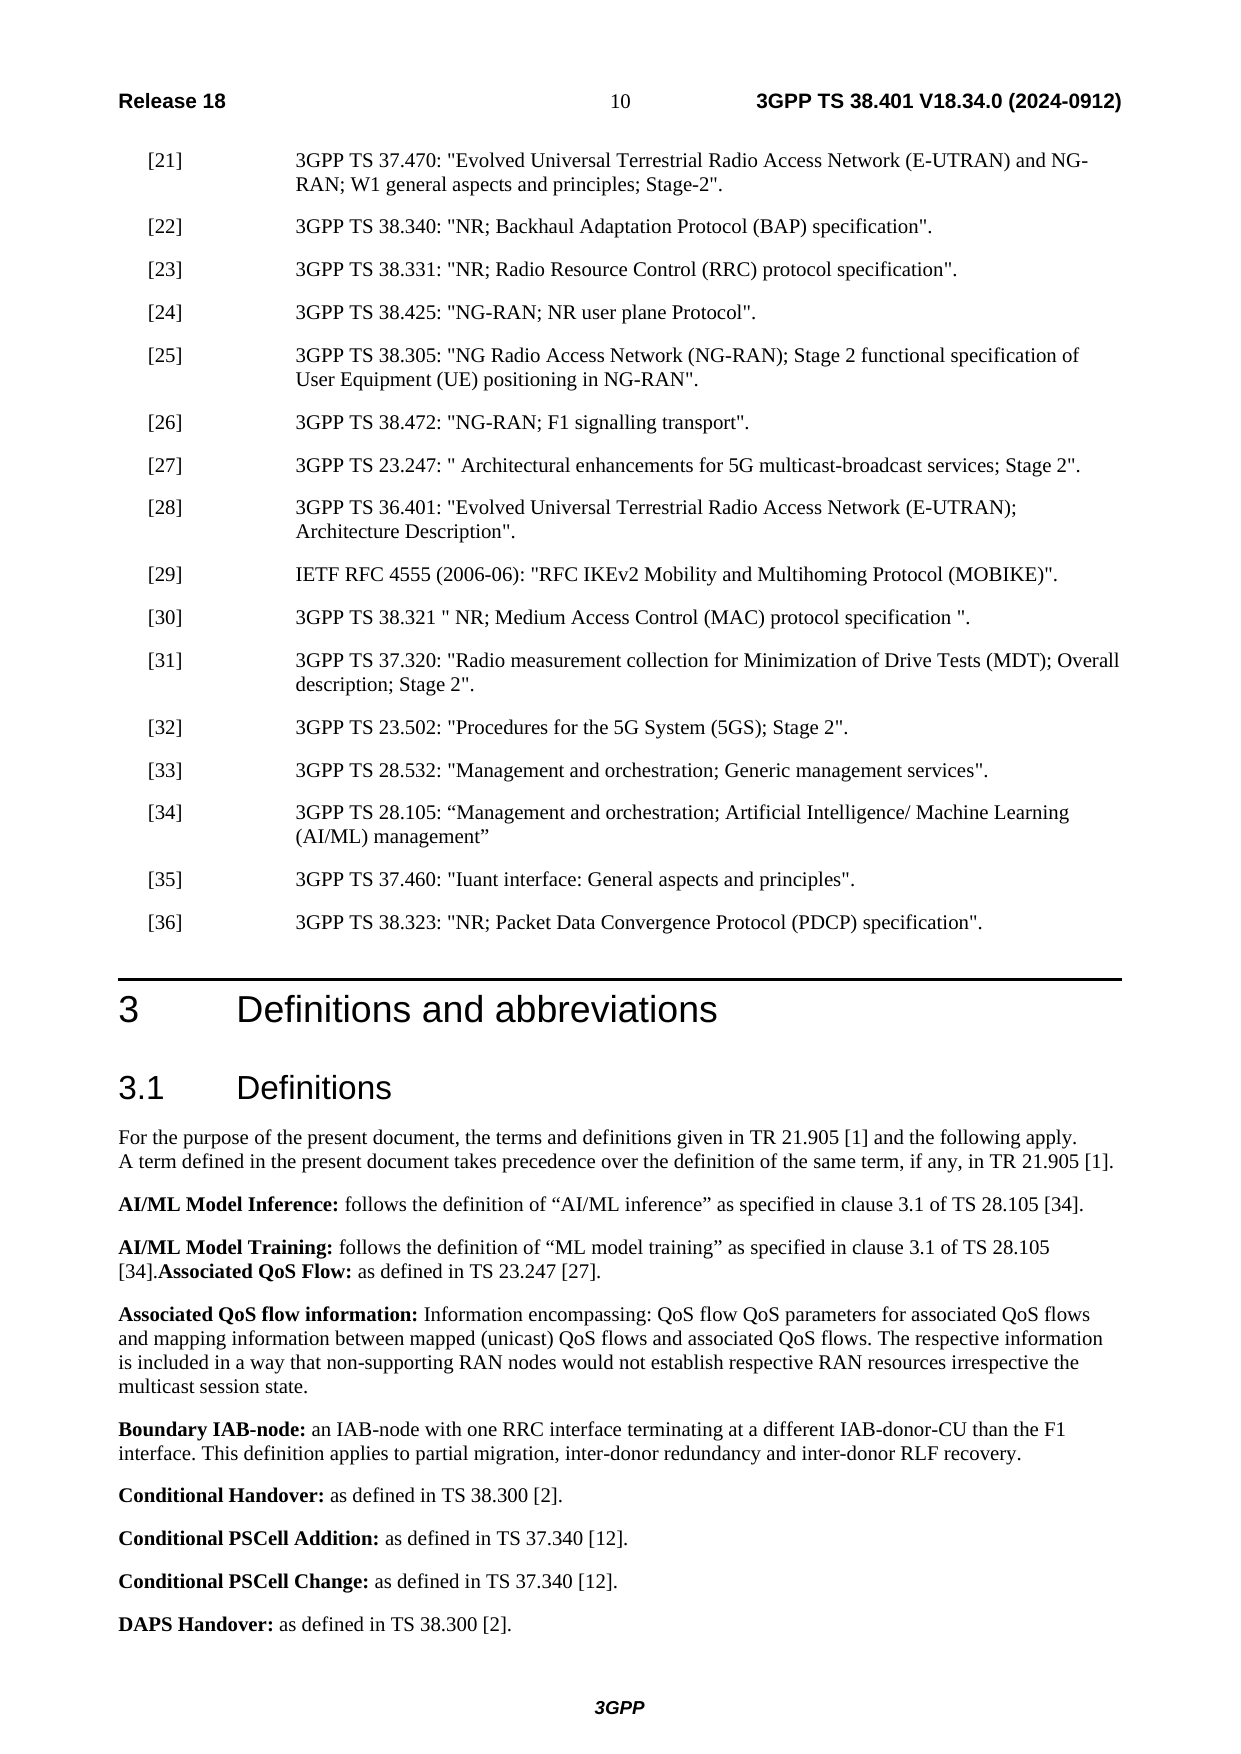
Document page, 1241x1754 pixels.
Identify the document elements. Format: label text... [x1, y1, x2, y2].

text [27] 3GPP TS 23.247: " Architectural enhancements for 5G multicast-broadcast services; Stage 2". [148, 452, 1122, 477]
text [28] 3GPP TS 36.401: "Evolved Universal Terrestrial Radio Access Network (E-UTRAN); Architecture Description". [148, 495, 1122, 543]
text For the purpose of the present document, the terms and definitions given in TR 21.905 [1] and the following apply. A term defined in the present document takes precedence over the definition of the same term, if any, in TR 21.905 [1]. [118, 1125, 1122, 1173]
text [36] 3GPP TS 38.323: "NR; Packet Data Convergence Protocol (PDCP) specification". [148, 910, 1122, 934]
text [29] IETF RFC 4555 (2006-06): "RFC IKEv2 Mobility and Multihoming Protocol (MOBIKE)". [148, 562, 1122, 586]
text [34] 3GPP TS 28.105: “Management and orchestration; Artificial Intelligence/ Machine Learning (AI/ML) management” [148, 800, 1122, 848]
text [23] 3GPP TS 38.331: "NR; Radio Resource Control (RRC) protocol specification". [148, 257, 1122, 281]
text Boundary IAB-node: an IAB-node with one RRC interface terminating at a different IAB-donor-CU than the F1 interface. This definition applies to partial migration, inter-donor redundancy and inter-donor RLF recovery. [118, 1417, 1122, 1465]
text [21] 3GPP TS 37.470: "Evolved Universal Terrestrial Radio Access Network (E-UTRAN) and NG-RAN; W1 general aspects and principles; Stage-2". [148, 147, 1122, 196]
text AI/ML Model Training: follows the definition of “ML model training” as specified in clause 3.1 of TS 28.105 [34].Associated QoS Flow: as defined in TS 23.247 [27]. [118, 1235, 1122, 1283]
text DAPS Handover: as defined in TS 38.300 [2]. [118, 1612, 1122, 1636]
text Conditional PSCell Addition: as defined in TS 37.340 [12]. [118, 1526, 1122, 1550]
text [26] 3GPP TS 38.472: "NG-RAN; F1 signalling transport". [148, 410, 1122, 434]
text Conditional Handover: as defined in TS 38.300 [2]. [118, 1483, 1122, 1507]
text [32] 3GPP TS 23.502: "Procedures for the 5G System (5GS); Stage 2". [148, 715, 1122, 739]
text Associated QoS flow information: Information encompassing: QoS flow QoS parameters for associated QoS flows and mapping information between mapped (unicast) QoS flows and associated QoS flows. The respective information is included in a way that non-supporting RAN nodes would not establish respective RAN resources irrespective the multicast session state. [118, 1302, 1122, 1398]
subtitle 3.1 Definitions [118, 1068, 1122, 1106]
text [31] 3GPP TS 37.320: "Radio measurement collection for Minimization of Drive Tests (MDT); Overall description; Stage 2". [148, 648, 1122, 696]
text [30] 3GPP TS 38.321 " NR; Medium Access Control (MAC) protocol specification ". [148, 605, 1122, 629]
text Conditional PSCell Change: as defined in TS 37.340 [12]. [118, 1569, 1122, 1593]
subtitle 3 Definitions and abbreviations [118, 981, 1122, 1030]
text [33] 3GPP TS 28.532: "Management and orchestration; Generic management services". [148, 757, 1122, 782]
text AI/ML Model Inference: follows the definition of “AI/ML inference” as specified in clause 3.1 of TS 28.105 [34]. [118, 1192, 1122, 1216]
text [25] 3GPP TS 38.305: "NG Radio Access Network (NG-RAN); Stage 2 functional specification of User Equipment (UE) positioning in NG-RAN". [148, 343, 1122, 391]
text [24] 3GPP TS 38.425: "NG-RAN; NR user plane Protocol". [148, 300, 1122, 324]
text [35] 3GPP TS 37.460: "Iuant interface: General aspects and principles". [148, 867, 1122, 891]
text [22] 3GPP TS 38.340: "NR; Backhaul Adaptation Protocol (BAP) specification". [148, 214, 1122, 238]
